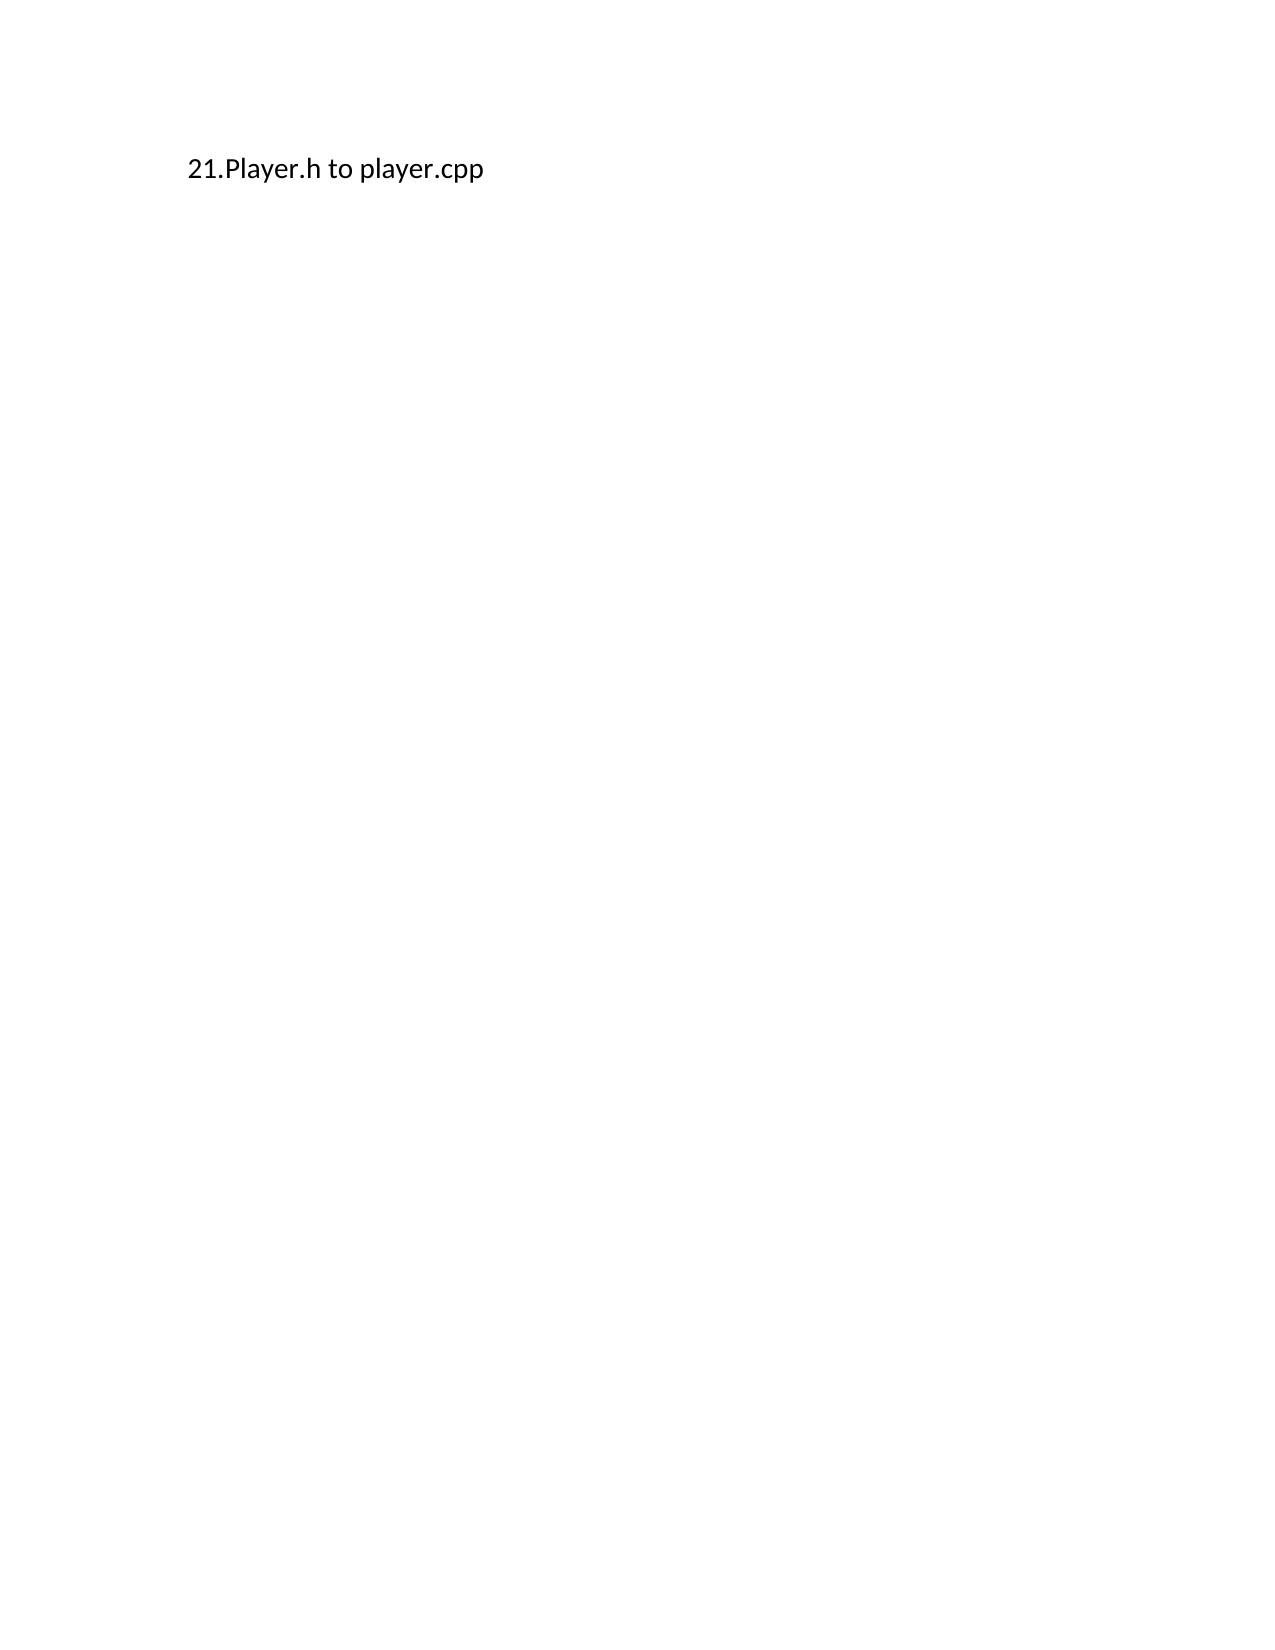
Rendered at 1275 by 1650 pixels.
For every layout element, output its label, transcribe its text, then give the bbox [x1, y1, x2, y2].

list Player.h to player.cpp [187, 150, 1125, 186]
